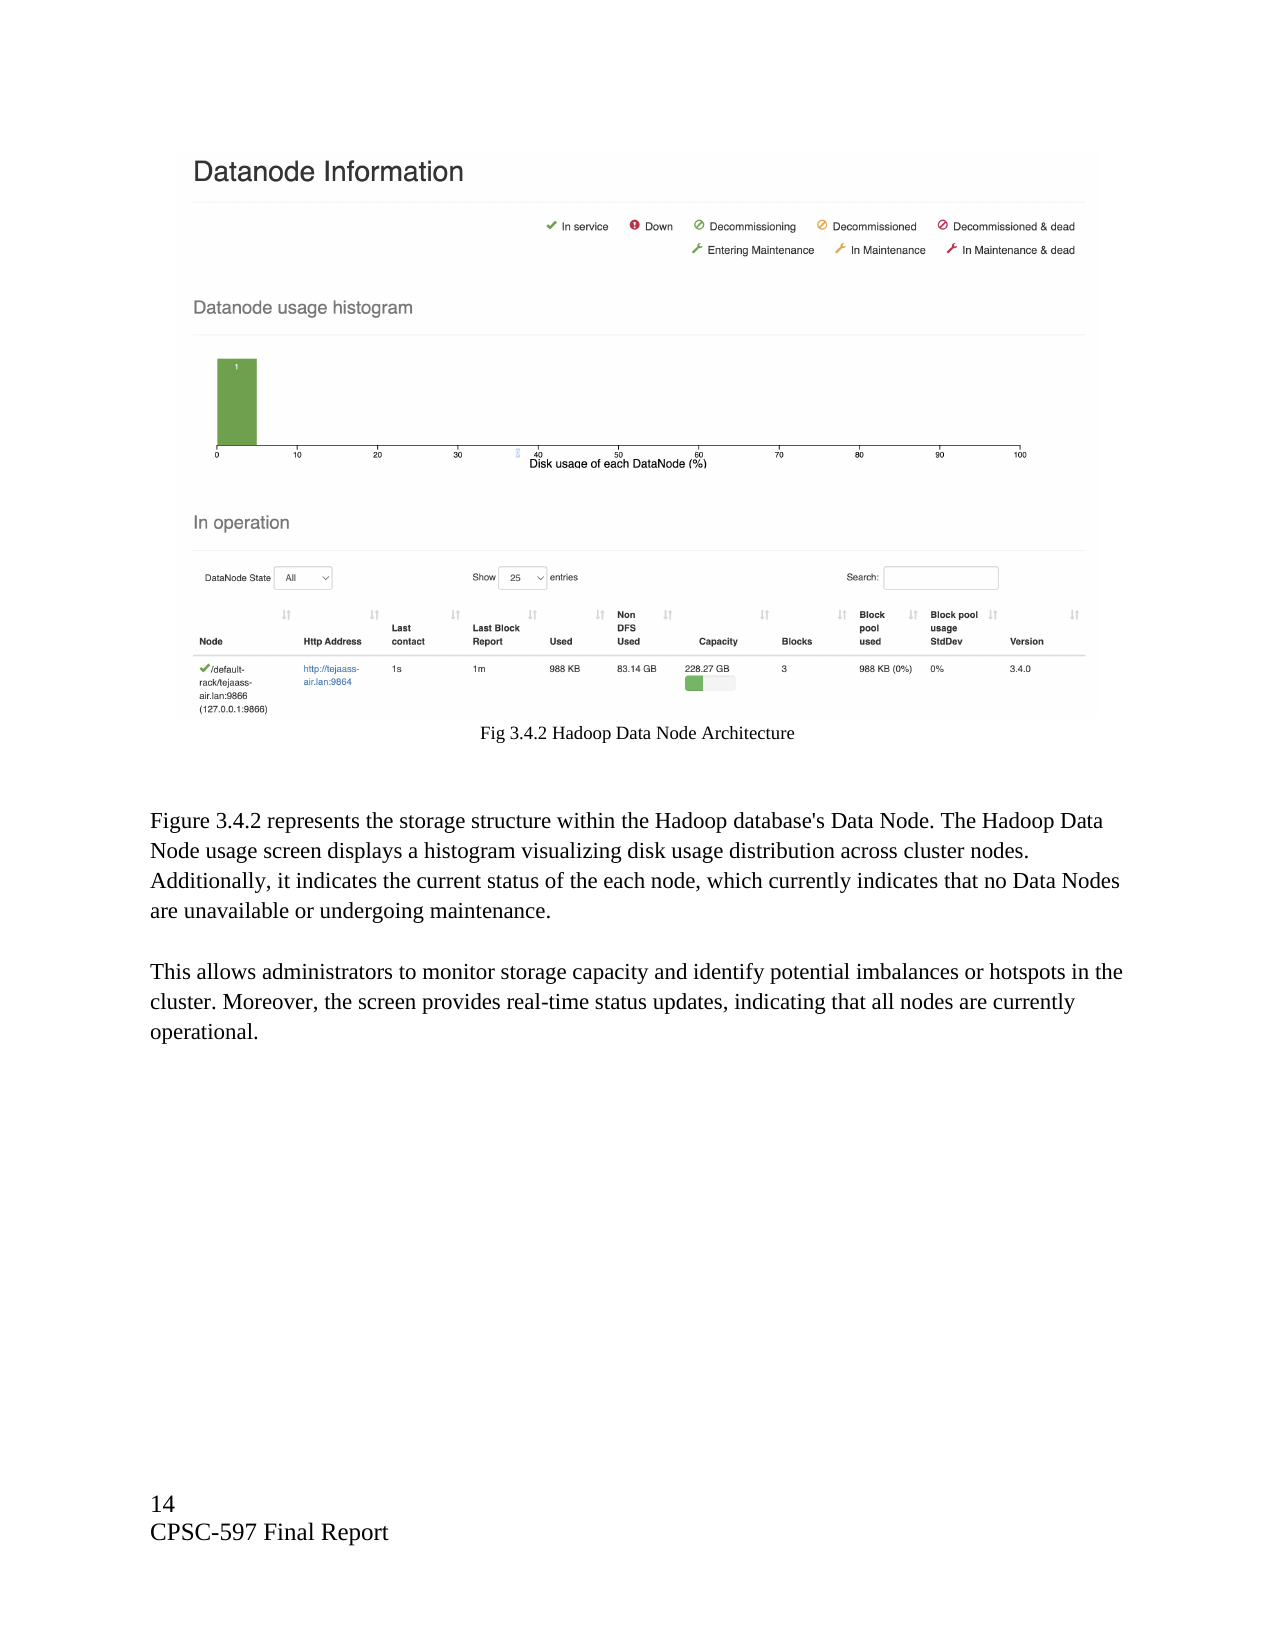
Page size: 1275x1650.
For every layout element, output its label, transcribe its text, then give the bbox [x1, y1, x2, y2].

text Fig 3.4.2 Hadoop Data Node Architecture [150, 722, 1125, 743]
picture [176, 150, 1099, 718]
text This allows administrators to monitor storage capacity and identify potential imbalances or hotspots in the cluster. Moreover, the screen provides real-time status updates, indicating that all nodes are currently operational. [150, 958, 1125, 1045]
text Figure 3.4.2 represents the storage structure within the Hadoop database's Data Node. The Hadoop Data Node usage screen displays a histogram visualizing disk usage distribution across cluster nodes. Additionally, it indicates the current status of the each node, which currently indicates that no Data Nodes are unavailable or undergoing maintenance. [150, 807, 1125, 924]
